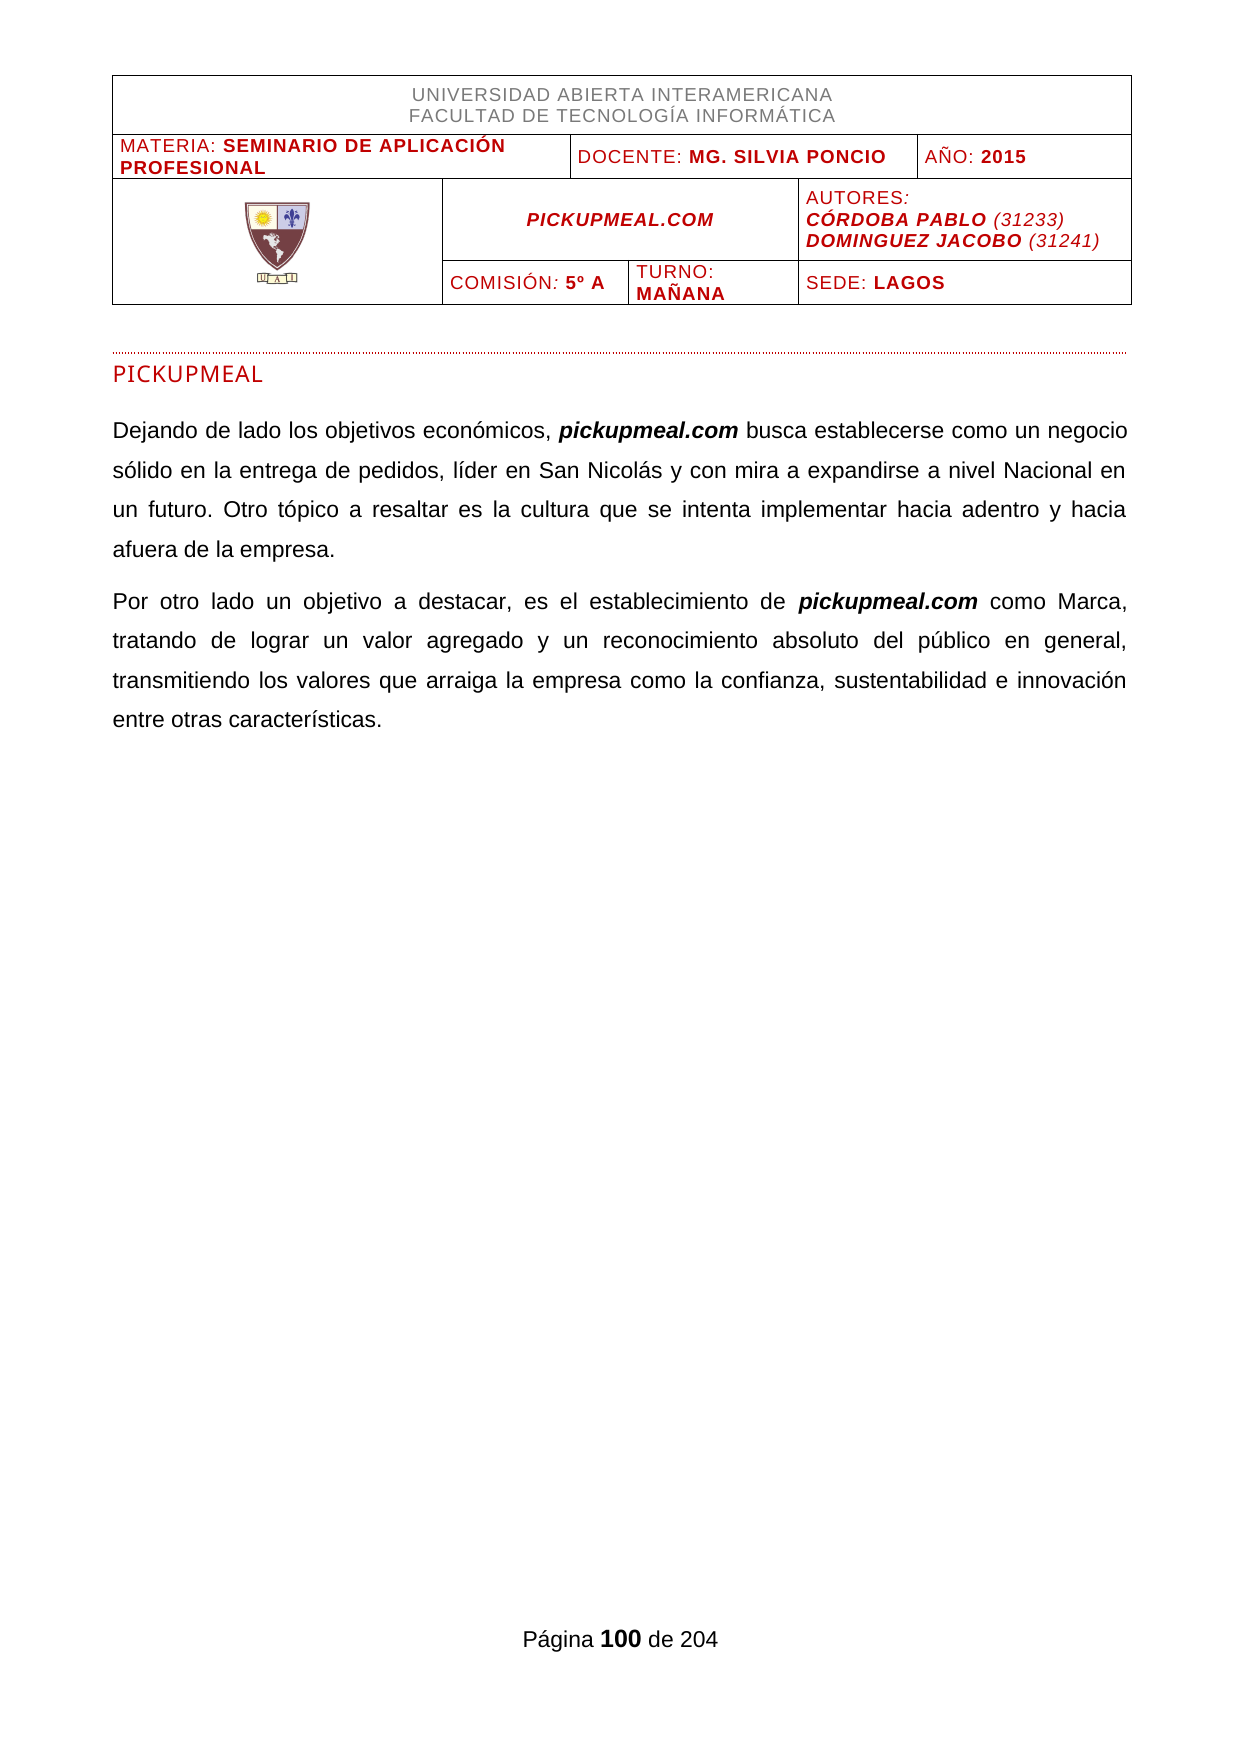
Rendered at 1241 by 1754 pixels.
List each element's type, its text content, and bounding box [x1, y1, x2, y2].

subtitle pickupmeal [112, 352, 1128, 389]
picture [230, 196, 325, 287]
text Dejando de lado los objetivos económicos, pickupmeal.com busca establecerse como un negocio sólido en la entrega de pedidos, líder en San Nicolás y con mira a expandirse a nivel Nacional en un futuro. Otro tópico a resaltar es la cultura que se intenta implementar hacia adentro y hacia afuera de la empresa. [112, 417, 1128, 562]
text Por otro lado un objetivo a destacar, es el establecimiento de pickupmeal.com como Marca, tratando de lograr un valor agregado y un reconocimiento absoluto del público en general, transmitiendo los valores que arraiga la empresa como la confianza, sustentabilidad e innovación entre otras características. [112, 588, 1128, 732]
